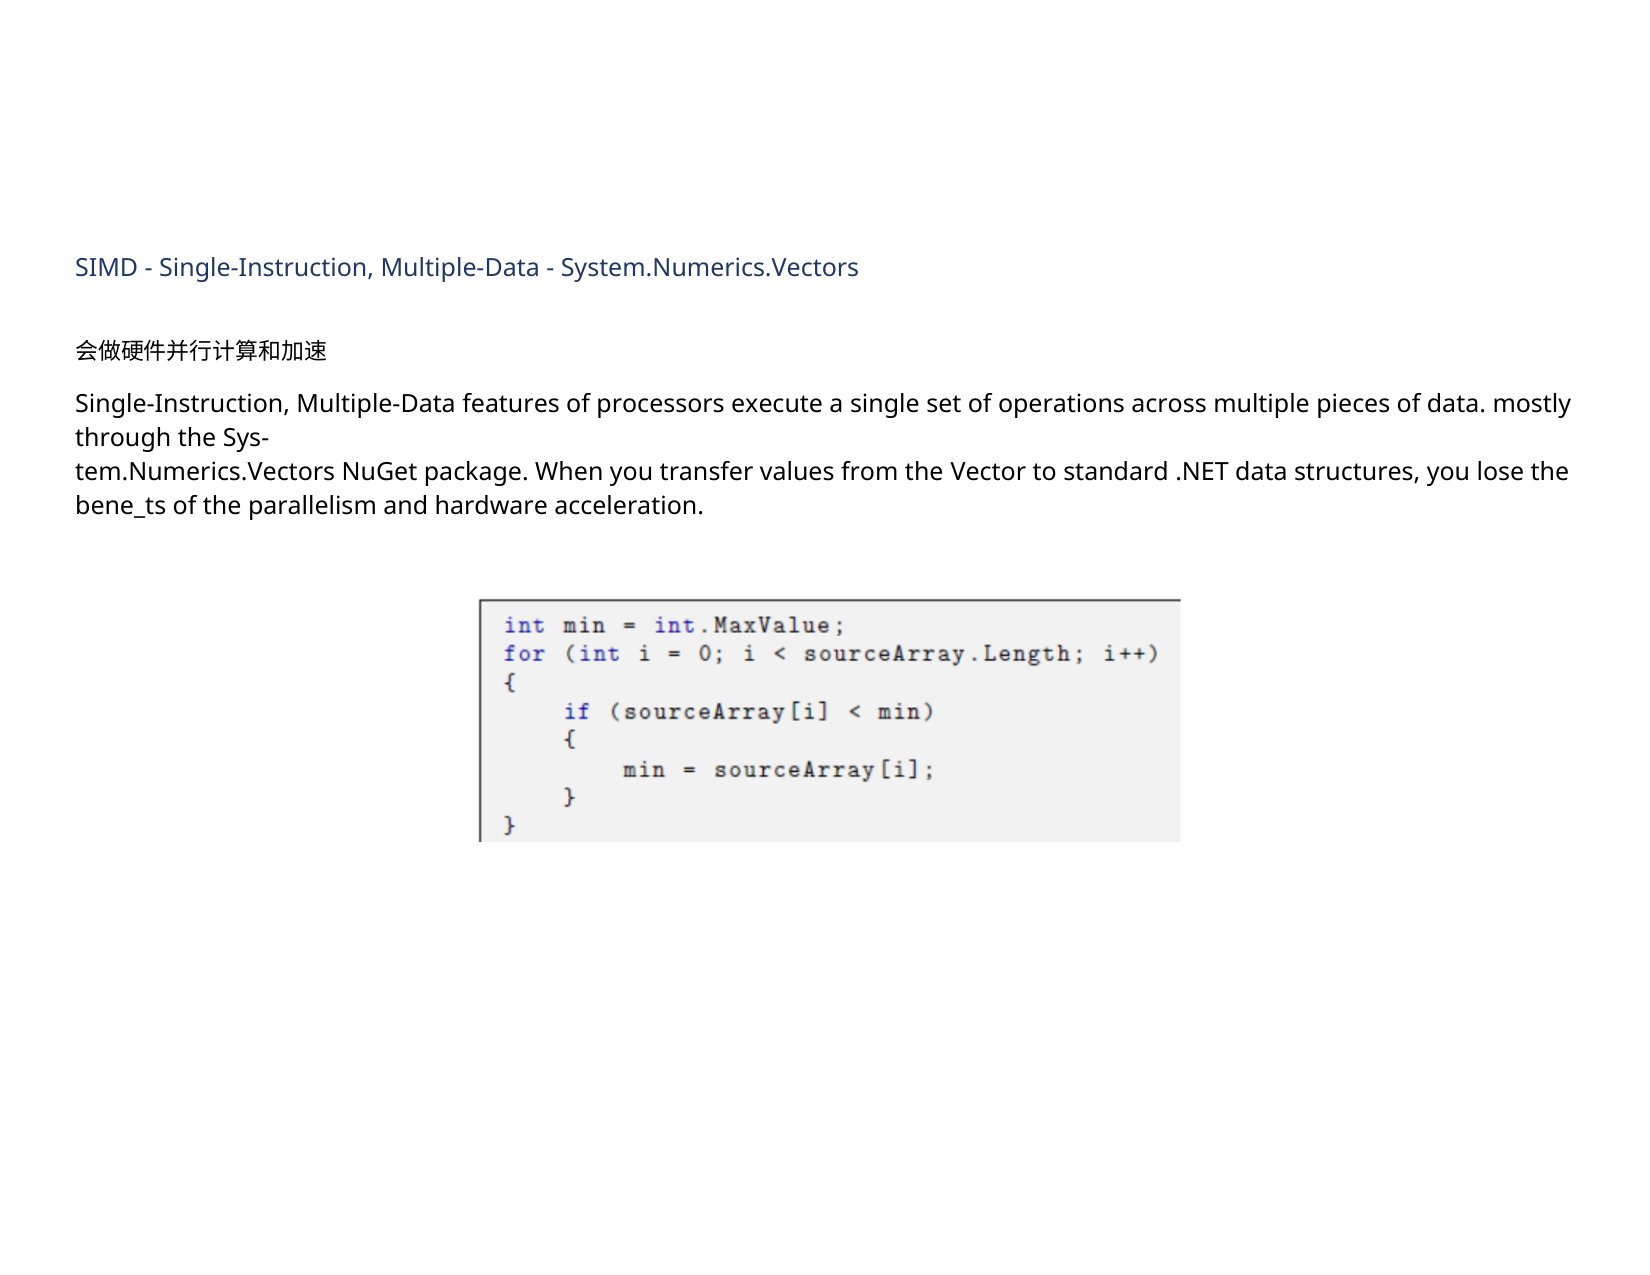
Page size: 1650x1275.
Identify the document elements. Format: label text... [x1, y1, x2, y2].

text Single-Instruction, Multiple-Data features of processors execute a single set of operations across multiple pieces of data. mostly through the Sys- [75, 386, 1575, 454]
text 会做硬件并行计算和加速 [75, 333, 1575, 366]
text tem.Numerics.Vectors NuGet package. When you transfer values from the Vector to standard .NET data structures, you lose the bene_ts of the parallelism and hardware acceleration. [75, 454, 1575, 522]
subtitle SIMD - Single-Instruction, Multiple-Data - System.Numerics.Vectors [75, 249, 1575, 283]
picture [469, 589, 1181, 842]
